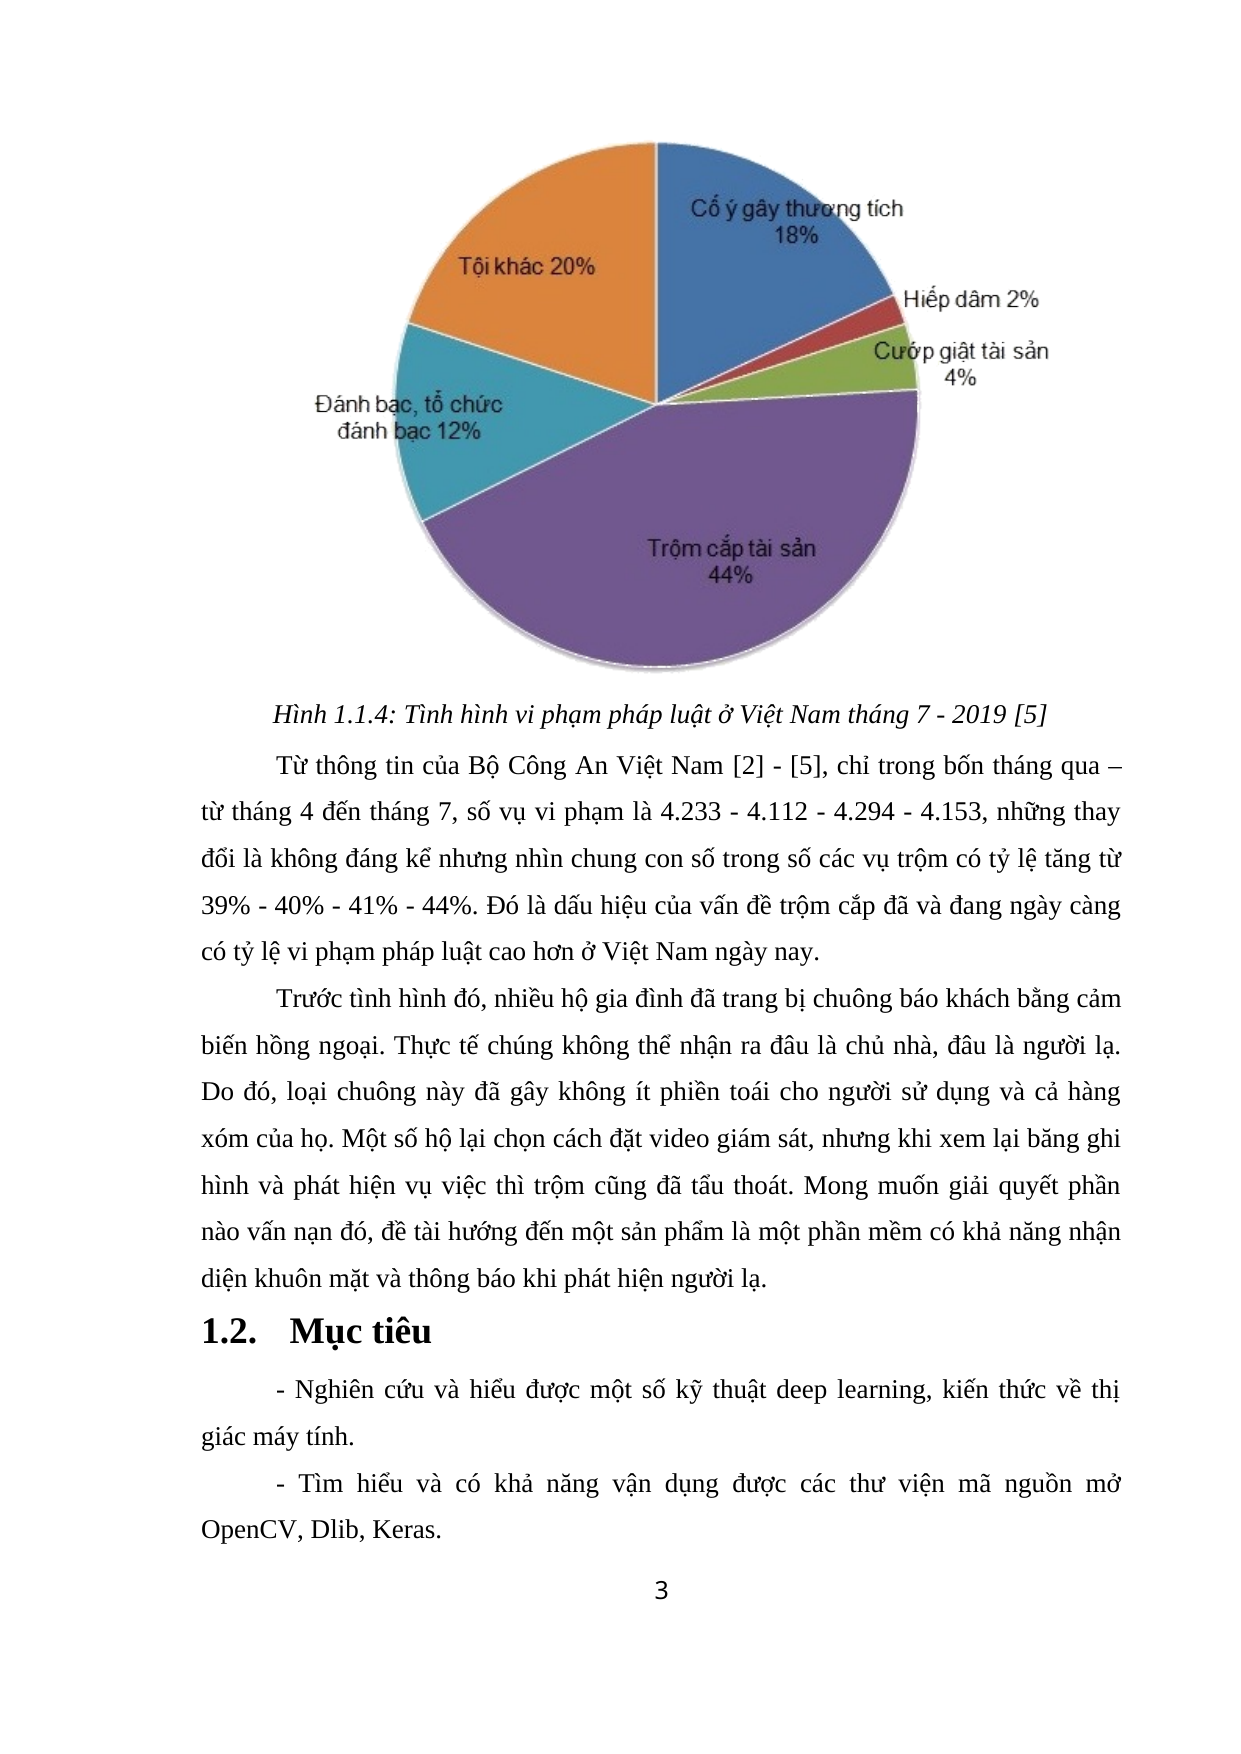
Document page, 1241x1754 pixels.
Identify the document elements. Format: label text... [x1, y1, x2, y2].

text Từ thông tin của Bộ Công An Việt Nam [2] - [5], chỉ trong bốn tháng qua – từ tháng 4 đến tháng 7, số vụ vi phạm là 4.233 - 4.112 - 4.294 - 4.153, những thay đổi là không đáng kể nhưng nhìn chung con số trong số các vụ trộm có tỷ lệ tăng từ 39% - 40% - 41% - 44%. Đó là dấu hiệu của vấn đề trộm cắp đã và đang ngày càng có tỷ lệ vi phạm pháp luật cao hơn ở Việt Nam ngày nay. [201, 749, 1122, 967]
text Hình 1.1.4: Tình hình vi phạm pháp luật ở Việt Nam tháng 7 - 2019 [5] [201, 699, 1122, 730]
text - Tìm hiểu và có khả năng vận dụng được các thư viện mã nguồn mở OpenCV, Dlib, Keras. [201, 1467, 1122, 1545]
list Mục tiêu [201, 1309, 1122, 1352]
text Trước tình hình đó, nhiều hộ gia đình đã trang bị chuông báo khách bằng cảm biến hồng ngoại. Thực tế chúng không thể nhận ra đâu là chủ nhà, đâu là người lạ. Do đó, loại chuông này đã gây không ít phiền toái cho người sử dụng và cả hàng xóm của họ. Một số hộ lại chọn cách đặt video giám sát, nhưng khi xem lại băng ghi hình và phát hiện vụ việc thì trộm cũng đã tẩu thoát. Mong muốn giải quyết phần nào vấn nạn đó, đề tài hướng đến một sản phẩm là một phần mềm có khả năng nhận diện khuôn mặt và thông báo khi phát hiện người lạ. [201, 982, 1122, 1293]
text - Nghiên cứu và hiểu được một số kỹ thuật deep learning, kiến thức về thị giác máy tính. [201, 1373, 1122, 1451]
picture [250, 130, 1073, 682]
